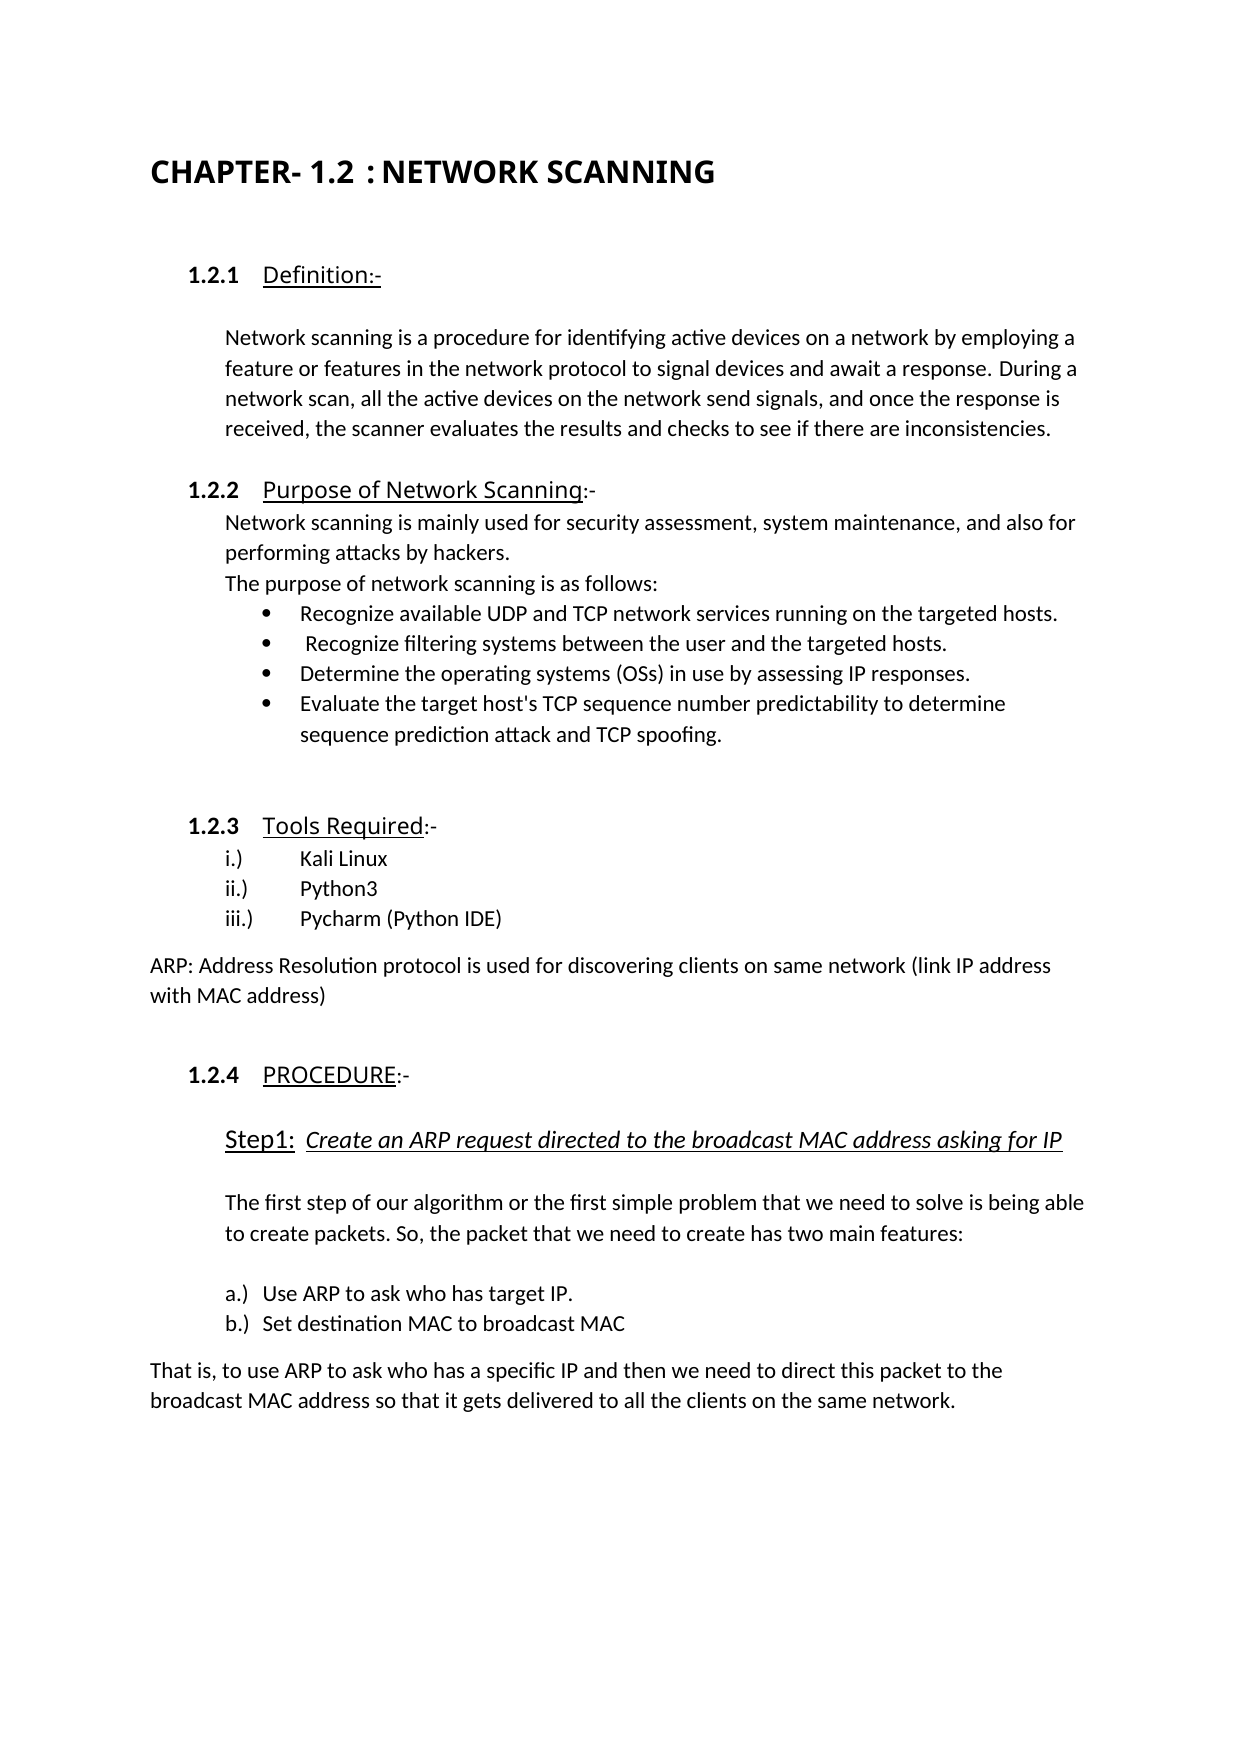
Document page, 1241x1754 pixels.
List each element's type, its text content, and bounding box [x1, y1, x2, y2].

list Pycharm (Python IDE) [225, 904, 1090, 932]
list Evaluate the target host's TCP sequence number predictability to determine sequence prediction attack and TCP spoofing. [262, 689, 1090, 748]
list Set destination MAC to broadcast MAC [225, 1309, 1090, 1337]
list Purpose of Network Scanning:- [187, 474, 1090, 506]
text That is, to use ARP to ask who has a specific IP and then we need to direct this packet to the broadcast MAC address so that it gets delivered to all the clients on the same network. [150, 1356, 1090, 1414]
list The purpose of network scanning is as follows: [225, 569, 1090, 597]
text CHAPTER- 1.2 : NETWORK SCANNING [150, 150, 1090, 193]
list Determine the operating systems (OSs) in use by assessing IP responses. [262, 659, 1090, 687]
list Tools Required:- [187, 810, 1090, 842]
list Network scanning is a procedure for identifying active devices on a network by employing a feature or features in the network protocol to signal devices and await a response. During a network scan, all the active devices on the network send signals, and once the response is received, the scanner evaluates the results and checks to see if there are inconsistencies. [225, 323, 1090, 442]
list Network scanning is mainly used for security assessment, system maintenance, and also for performing attacks by hackers. [225, 508, 1090, 566]
list The first step of our algorithm or the first simple problem that we need to solve is being able to create packets. So, the packet that we need to create has two main features: [225, 1188, 1090, 1247]
list Recognize available UDP and TCP network services running on the targeted hosts. [262, 599, 1090, 627]
list Python3 [225, 874, 1090, 902]
text ARP: Address Resolution protocol is used for discovering clients on same network (link IP address with MAC address) [150, 951, 1090, 1009]
list Definition:- [187, 259, 1090, 291]
list Kali Linux [225, 844, 1090, 872]
list Step1: Create an ARP request directed to the broadcast MAC address asking for IP [225, 1123, 1090, 1156]
list Recognize filtering systems between the user and the targeted hosts. [262, 629, 1090, 657]
list Use ARP to ask who has target IP. [225, 1279, 1090, 1307]
list PROCEDURE:- [187, 1059, 1090, 1090]
